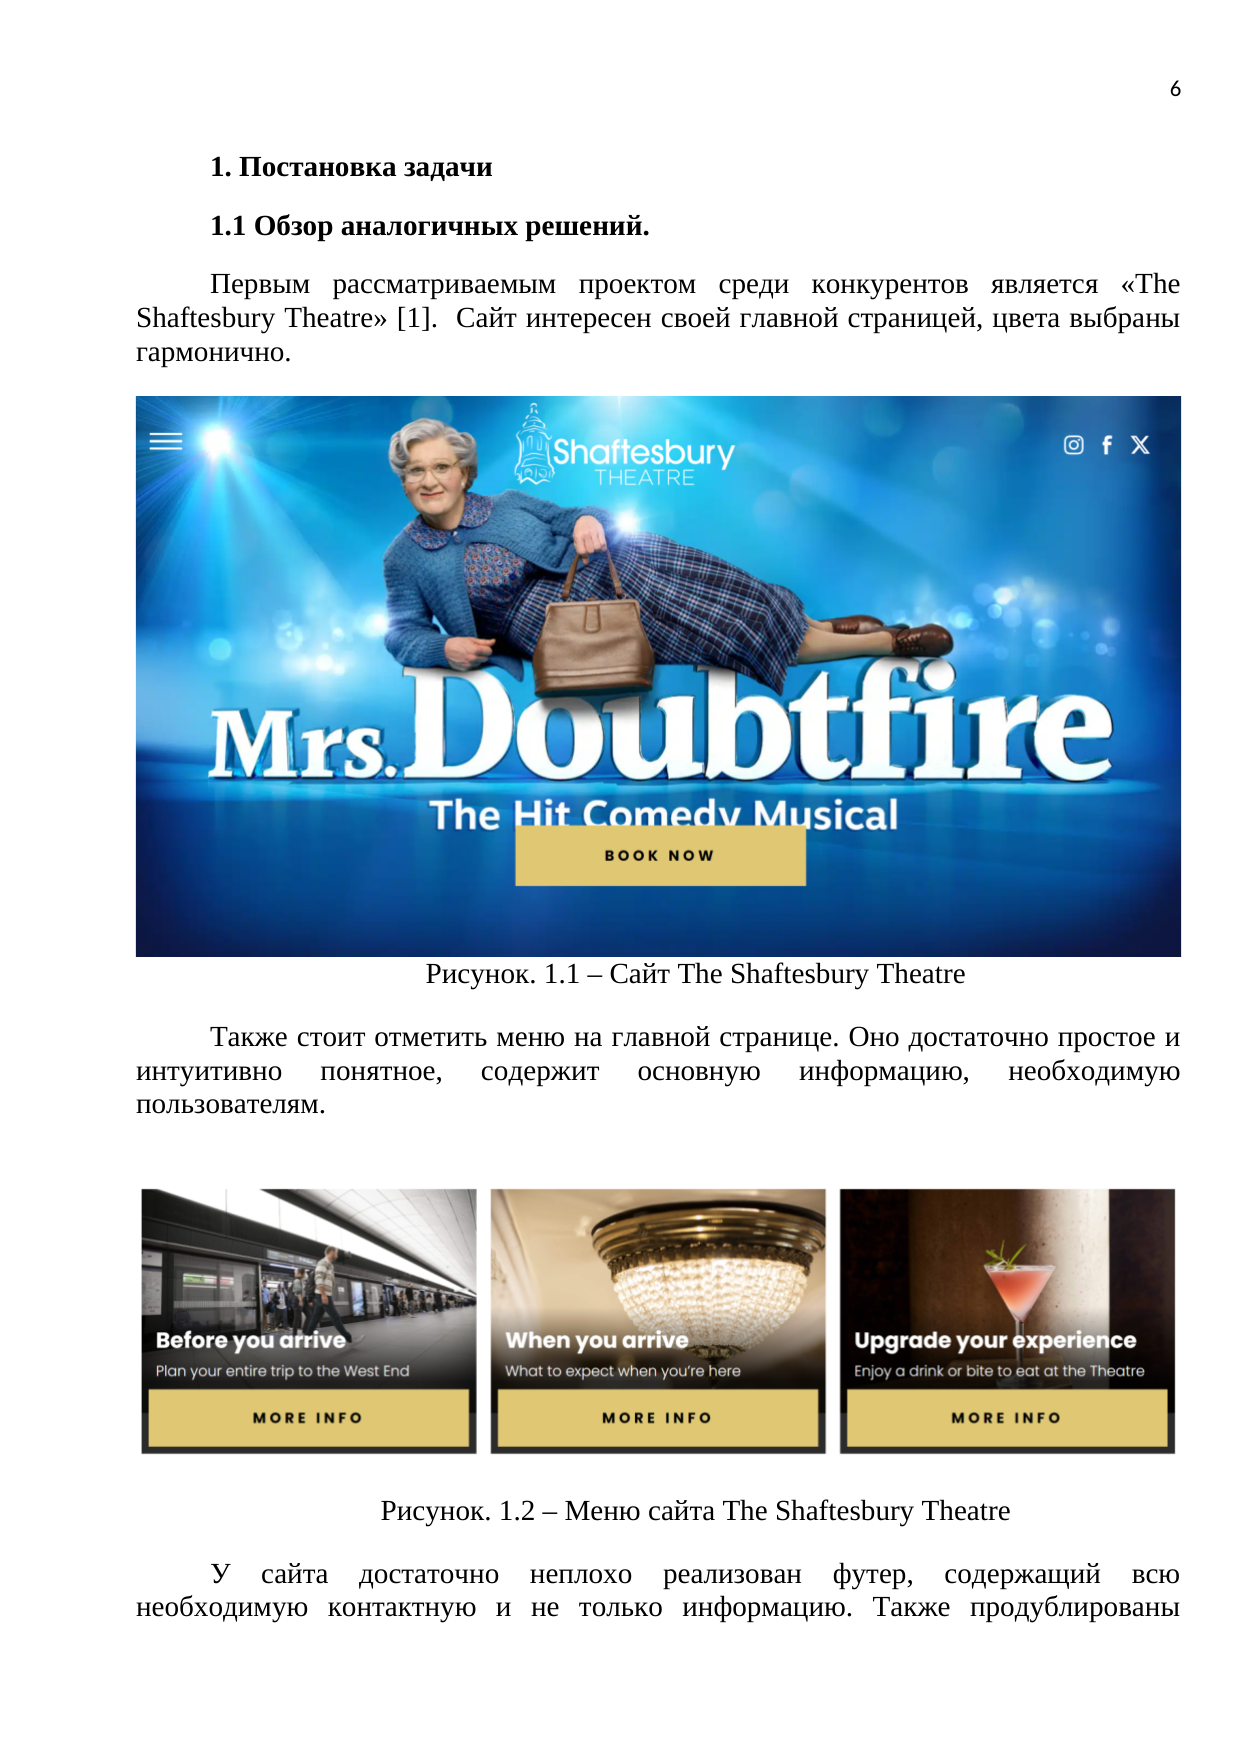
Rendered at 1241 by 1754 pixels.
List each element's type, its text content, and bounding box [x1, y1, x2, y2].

text Первым рассматриваемым проектом среди конкурентов является «The Shaftesbury Theatre» [1]. Сайт интересен своей главной страницей, цвета выбраны гармонично. [136, 267, 1181, 367]
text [136, 1556, 1181, 1623]
text Рисунок. 1.1 – Сайт The Shaftesbury Theatre [136, 957, 1181, 990]
text 1. Постановка задачи [210, 149, 1181, 183]
text Рисунок. 1.2 – Меню сайта The Shaftesbury Theatre [136, 1494, 1181, 1527]
text 1.1 Обзор аналогичных решений. [210, 208, 1181, 242]
text Также стоит отметить меню на главной странице. Оно достаточно простое и интуитивно понятное, содержит основную информацию, необходимую пользователям. [136, 1019, 1181, 1120]
picture [135, 396, 1182, 957]
picture [135, 1149, 1182, 1494]
